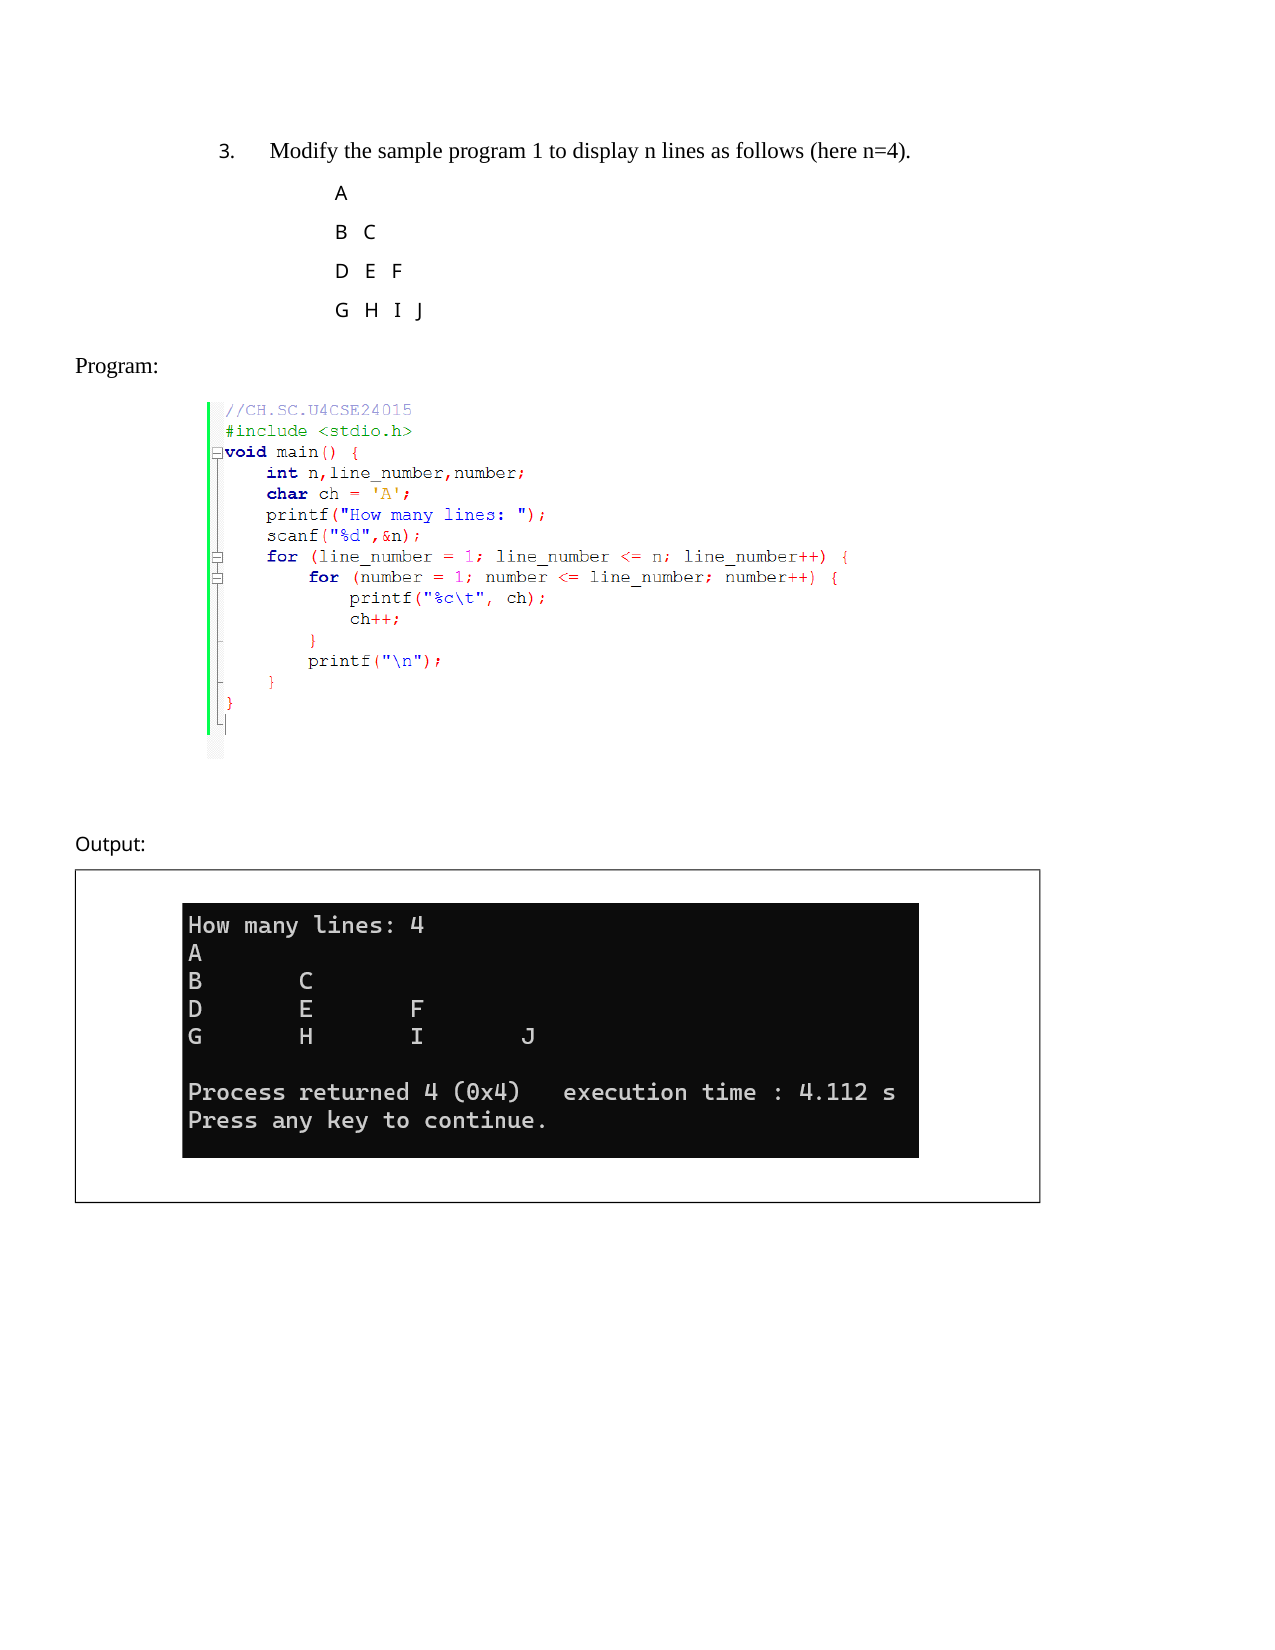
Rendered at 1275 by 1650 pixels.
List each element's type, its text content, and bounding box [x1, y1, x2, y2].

text D E F [334, 257, 1275, 284]
text Program: [75, 352, 164, 378]
text Output: [75, 830, 1275, 857]
text A [334, 179, 1275, 206]
picture [206, 402, 863, 758]
picture [181, 903, 918, 1157]
list Modify the sample program 1 to display n lines as follows (here n=4). [218, 137, 1275, 164]
text G H I J [334, 297, 1275, 324]
text B C [334, 218, 1275, 245]
